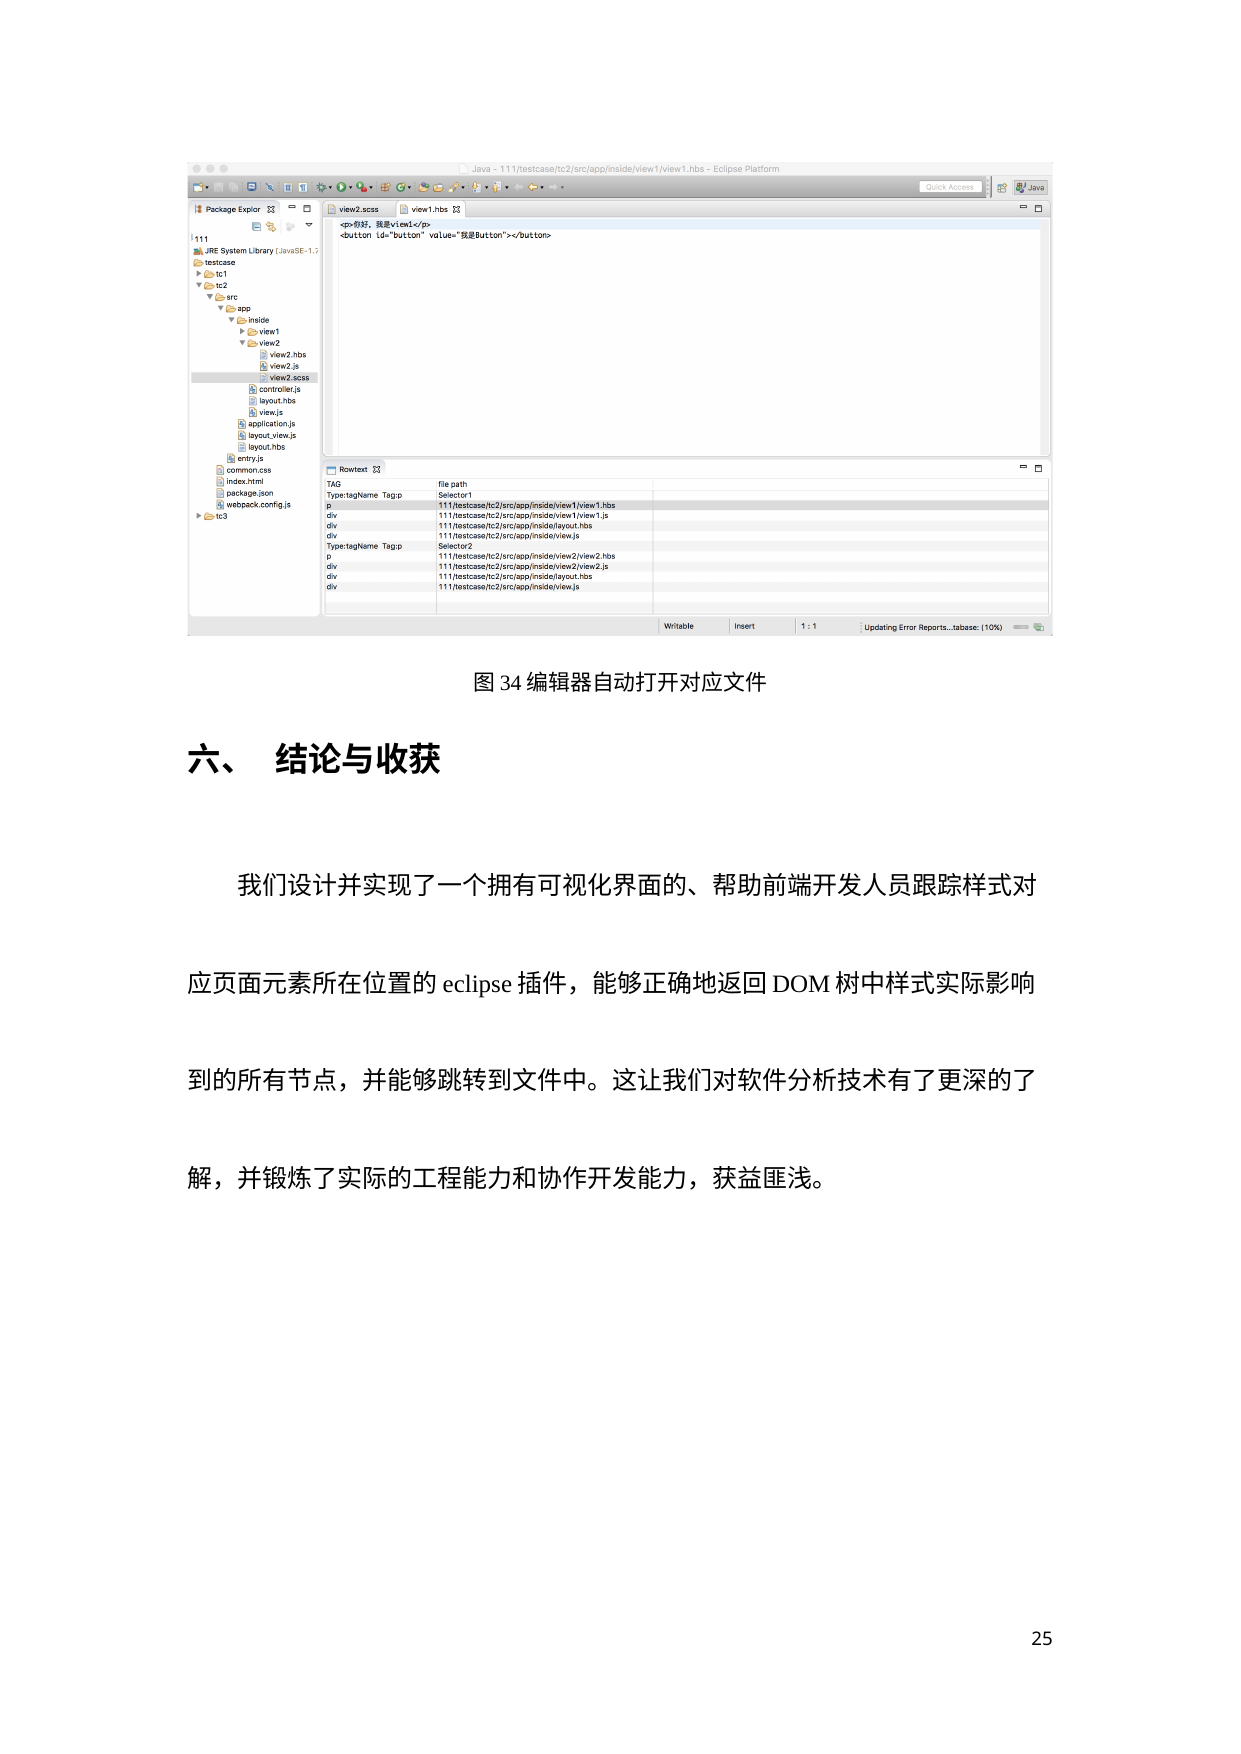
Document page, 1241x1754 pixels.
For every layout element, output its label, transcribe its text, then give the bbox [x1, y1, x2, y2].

text 图34 编辑器自动打开对应文件 [187, 664, 1053, 697]
picture [187, 162, 1053, 636]
subtitle 结论与收获 [187, 724, 1053, 789]
text 我们设计并实现了一个拥有可视化界面的、帮助前端开发人员跟踪样式对应页面元素所在位置的eclipse插件，能够正确地返回DOM树中样式实际影响到的所有节点，并能够跳转到文件中。这让我们对软件分析技术有了更深的了解，并锻炼了实际的工程能力和协作开发能力，获益匪浅。 [187, 851, 1053, 1209]
